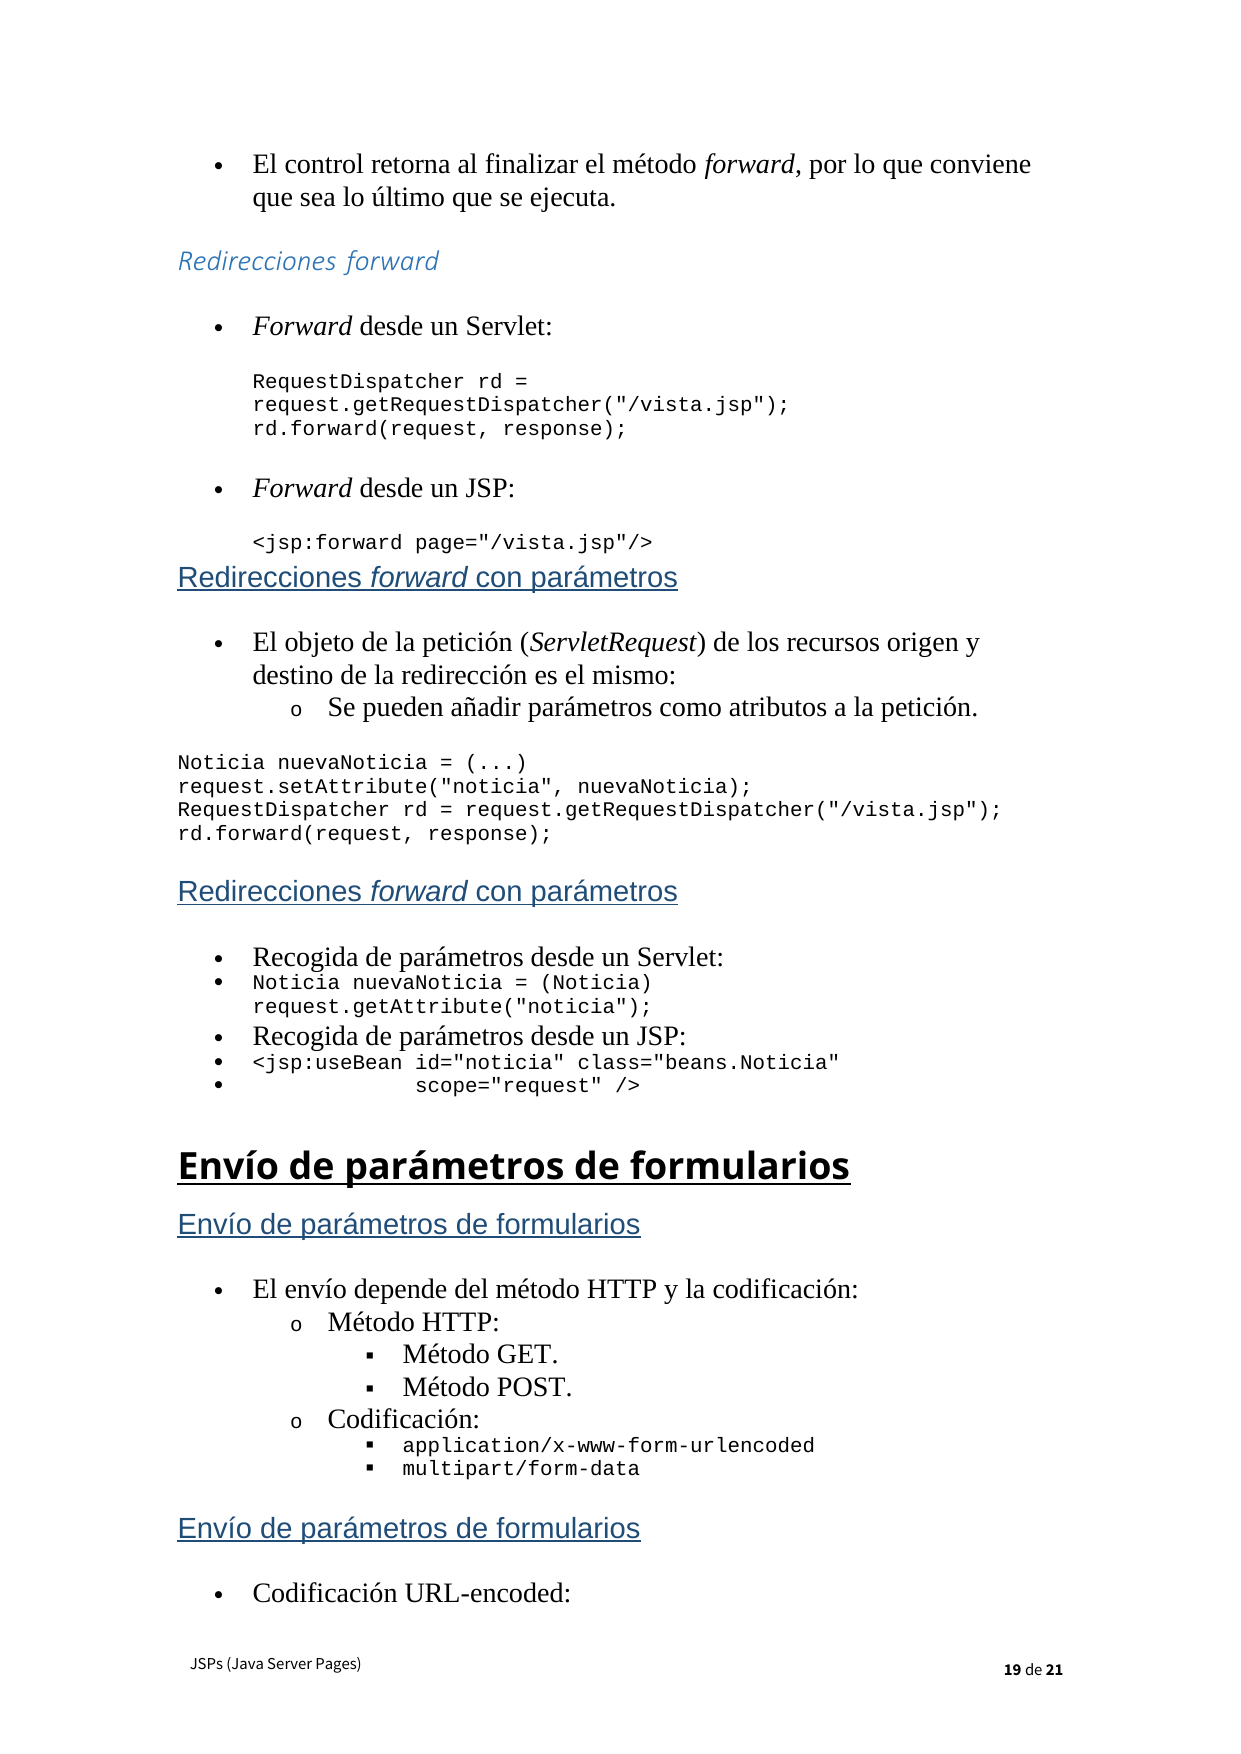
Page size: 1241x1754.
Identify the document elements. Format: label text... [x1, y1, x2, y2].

list Codificación URL-encoded: [215, 1577, 1063, 1609]
list Forward desde un JSP: [215, 471, 1063, 503]
text rd.forward(request, response); [252, 418, 1063, 442]
list Noticia nuevaNoticia = (Noticia) request.getAttribute("noticia"); [215, 972, 1063, 1019]
subtitle Envío de parámetros de formularios [177, 1139, 1063, 1191]
text RequestDispatcher rd = request.getRequestDispatcher("/vista.jsp"); [252, 371, 1063, 418]
list <jsp:useBean id="noticia" class="beans.Noticia" [215, 1052, 1063, 1076]
list Recogida de parámetros desde un JSP: [215, 1019, 1063, 1052]
text <jsp:forward page="/vista.jsp"/> [252, 532, 1063, 556]
subtitle Envío de parámetros de formularios [177, 1511, 1063, 1545]
list Codificación: [290, 1402, 1063, 1435]
subtitle Envío de parámetros de formularios [177, 1207, 1063, 1241]
list Forward desde un Servlet: [215, 309, 1063, 342]
text Noticia nuevaNoticia = (...) [177, 752, 1063, 776]
list El envío depende del método HTTP y la codificación: [215, 1272, 1063, 1305]
list Método HTTP: [290, 1305, 1063, 1337]
text rd.forward(request, response); [177, 823, 1063, 847]
text request.setAttribute("noticia", nuevaNoticia); [177, 776, 1063, 799]
list El objeto de la petición (ServletRequest) de los recursos origen y destino de la redirección es el mismo: [215, 626, 1063, 690]
list Recogida de parámetros desde un Servlet: [215, 940, 1063, 972]
list multipart/form-data [365, 1458, 1063, 1482]
subtitle Redirecciones forward [177, 242, 1063, 277]
list Se pueden añadir parámetros como atributos a la petición. [290, 690, 1063, 723]
list El control retorna al finalizar el método forward, por lo que conviene que sea lo último que se ejecuta. [215, 148, 1063, 212]
subtitle Redirecciones forward con parámetros [177, 560, 1063, 594]
list Método POST. [365, 1370, 1063, 1402]
list scope="request" /> [215, 1076, 1063, 1099]
list Método GET. [365, 1337, 1063, 1370]
list application/x-www-form-urlencoded [365, 1435, 1063, 1458]
text RequestDispatcher rd = request.getRequestDispatcher("/vista.jsp"); [177, 799, 1063, 823]
subtitle Redirecciones forward con parámetros [177, 874, 1063, 908]
